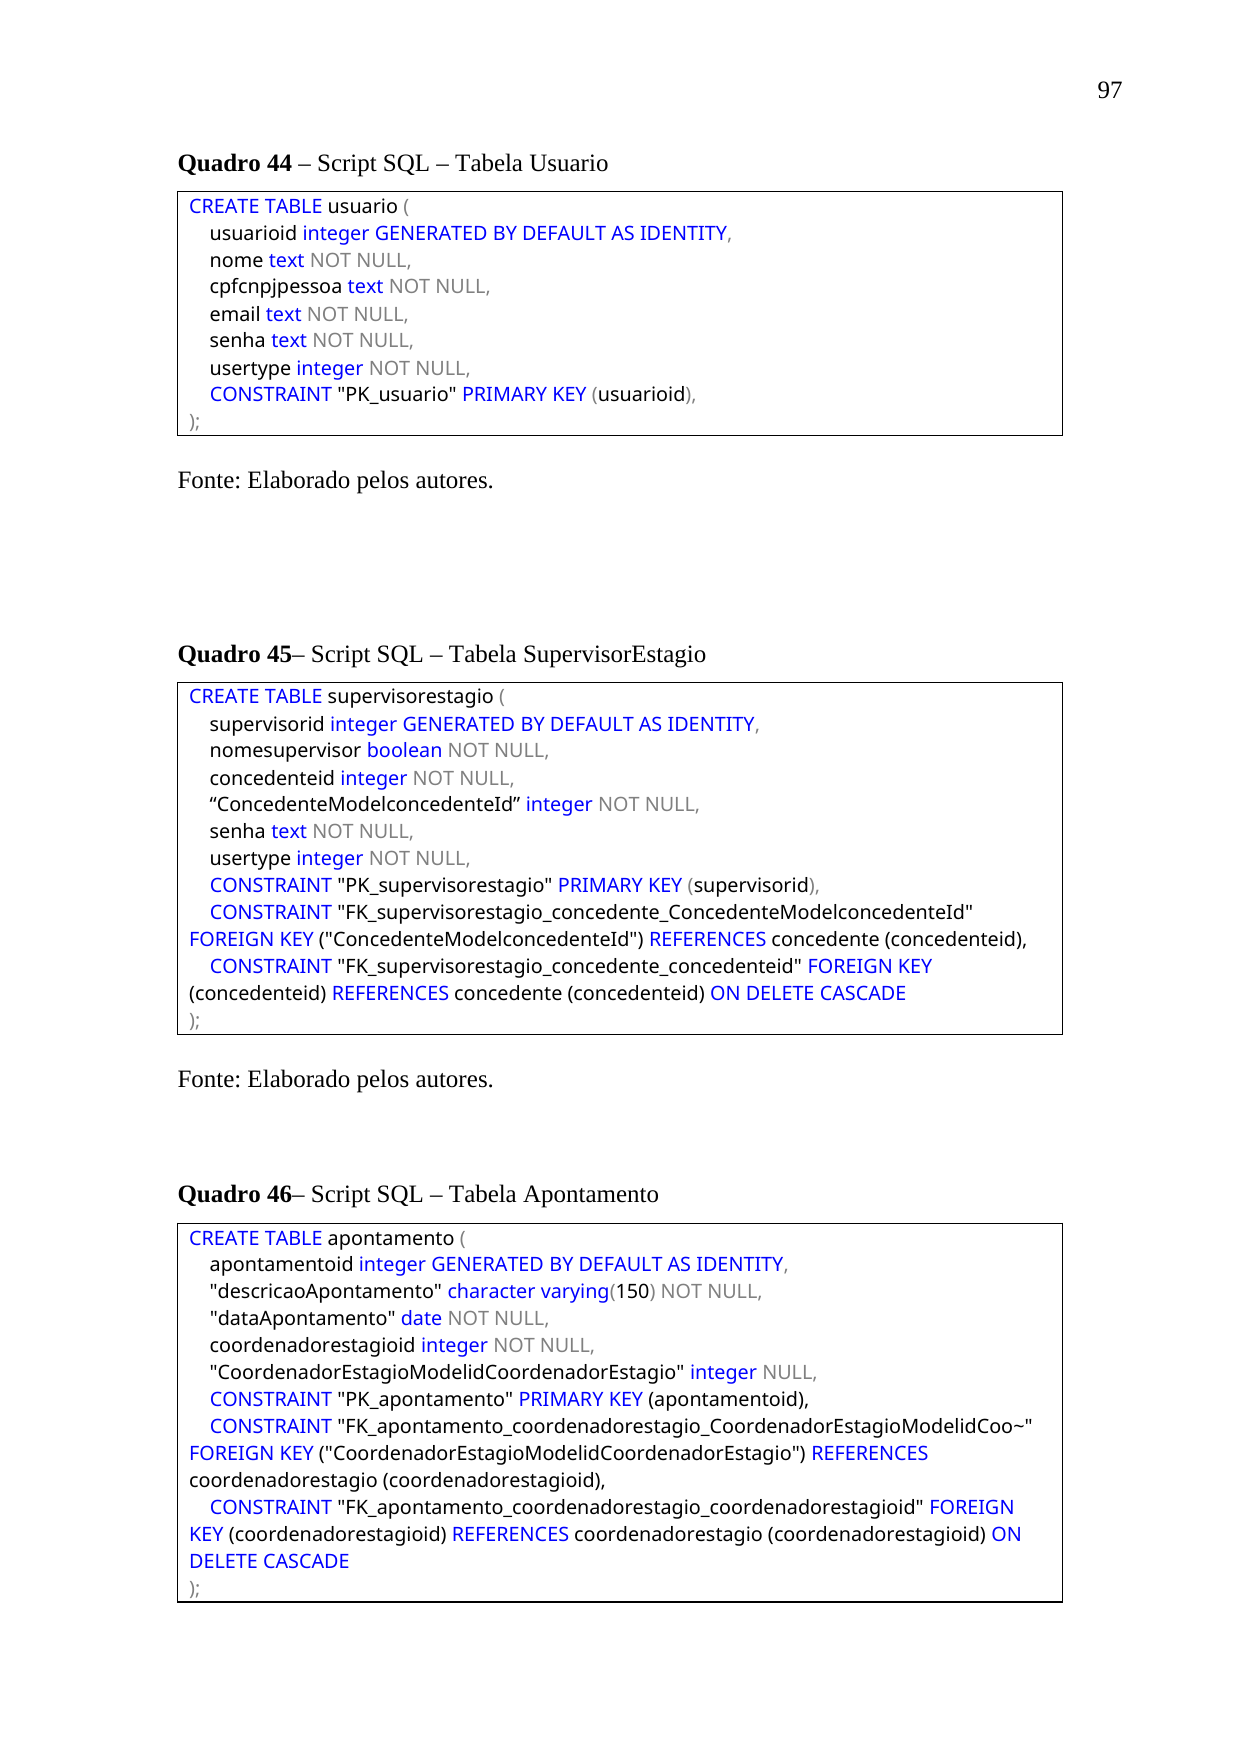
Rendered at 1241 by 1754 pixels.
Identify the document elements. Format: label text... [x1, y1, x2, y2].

text Quadro 46– Script SQL – Tabela Apontamento [177, 1179, 1122, 1208]
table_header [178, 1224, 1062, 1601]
text Quadro 45– Script SQL – Tabela SupervisorEstagio [177, 639, 1122, 667]
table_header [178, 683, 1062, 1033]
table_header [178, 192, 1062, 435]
text Fonte: Elaborado pelos autores. [177, 465, 1122, 494]
text Quadro 44 – Script SQL – Tabela Usuario [177, 148, 1122, 176]
text Fonte: Elaborado pelos autores. [177, 1064, 1122, 1092]
